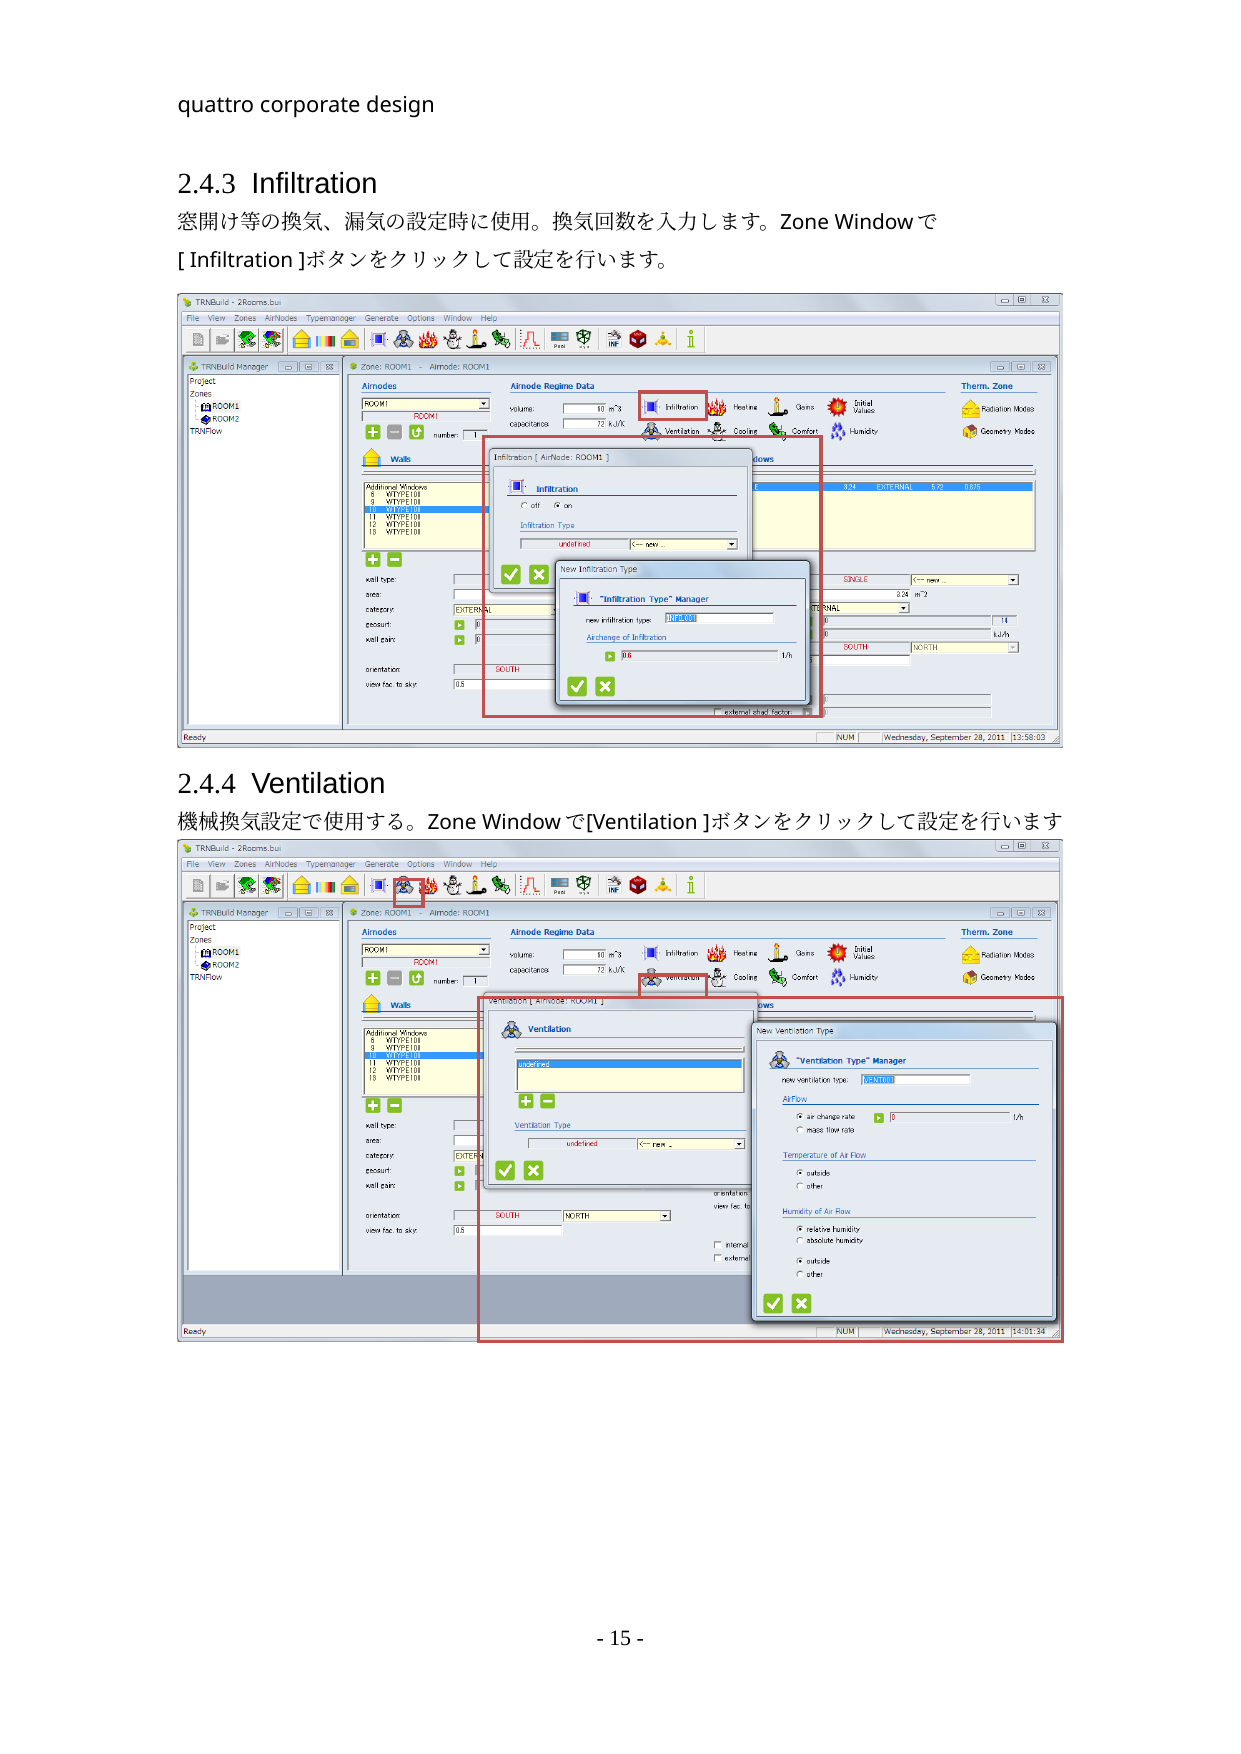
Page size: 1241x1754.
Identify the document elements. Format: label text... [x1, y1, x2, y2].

picture [177, 839, 1063, 1342]
text Infiltration [177, 164, 1063, 202]
text Ventilation [177, 764, 1063, 802]
picture [177, 293, 1063, 748]
text 窓開け等の換気、漏気の設定時に使用。換気回数を入力します。Zone Windowで[ Infiltration ]ボタンをクリックして設定を行います。 [177, 202, 1063, 277]
text 機械換気設定で使用する。Zone Windowで[Ventilation ]ボタンをクリックして設定を行います。 [177, 802, 1063, 839]
picture [641, 977, 705, 996]
picture [480, 999, 1061, 1340]
